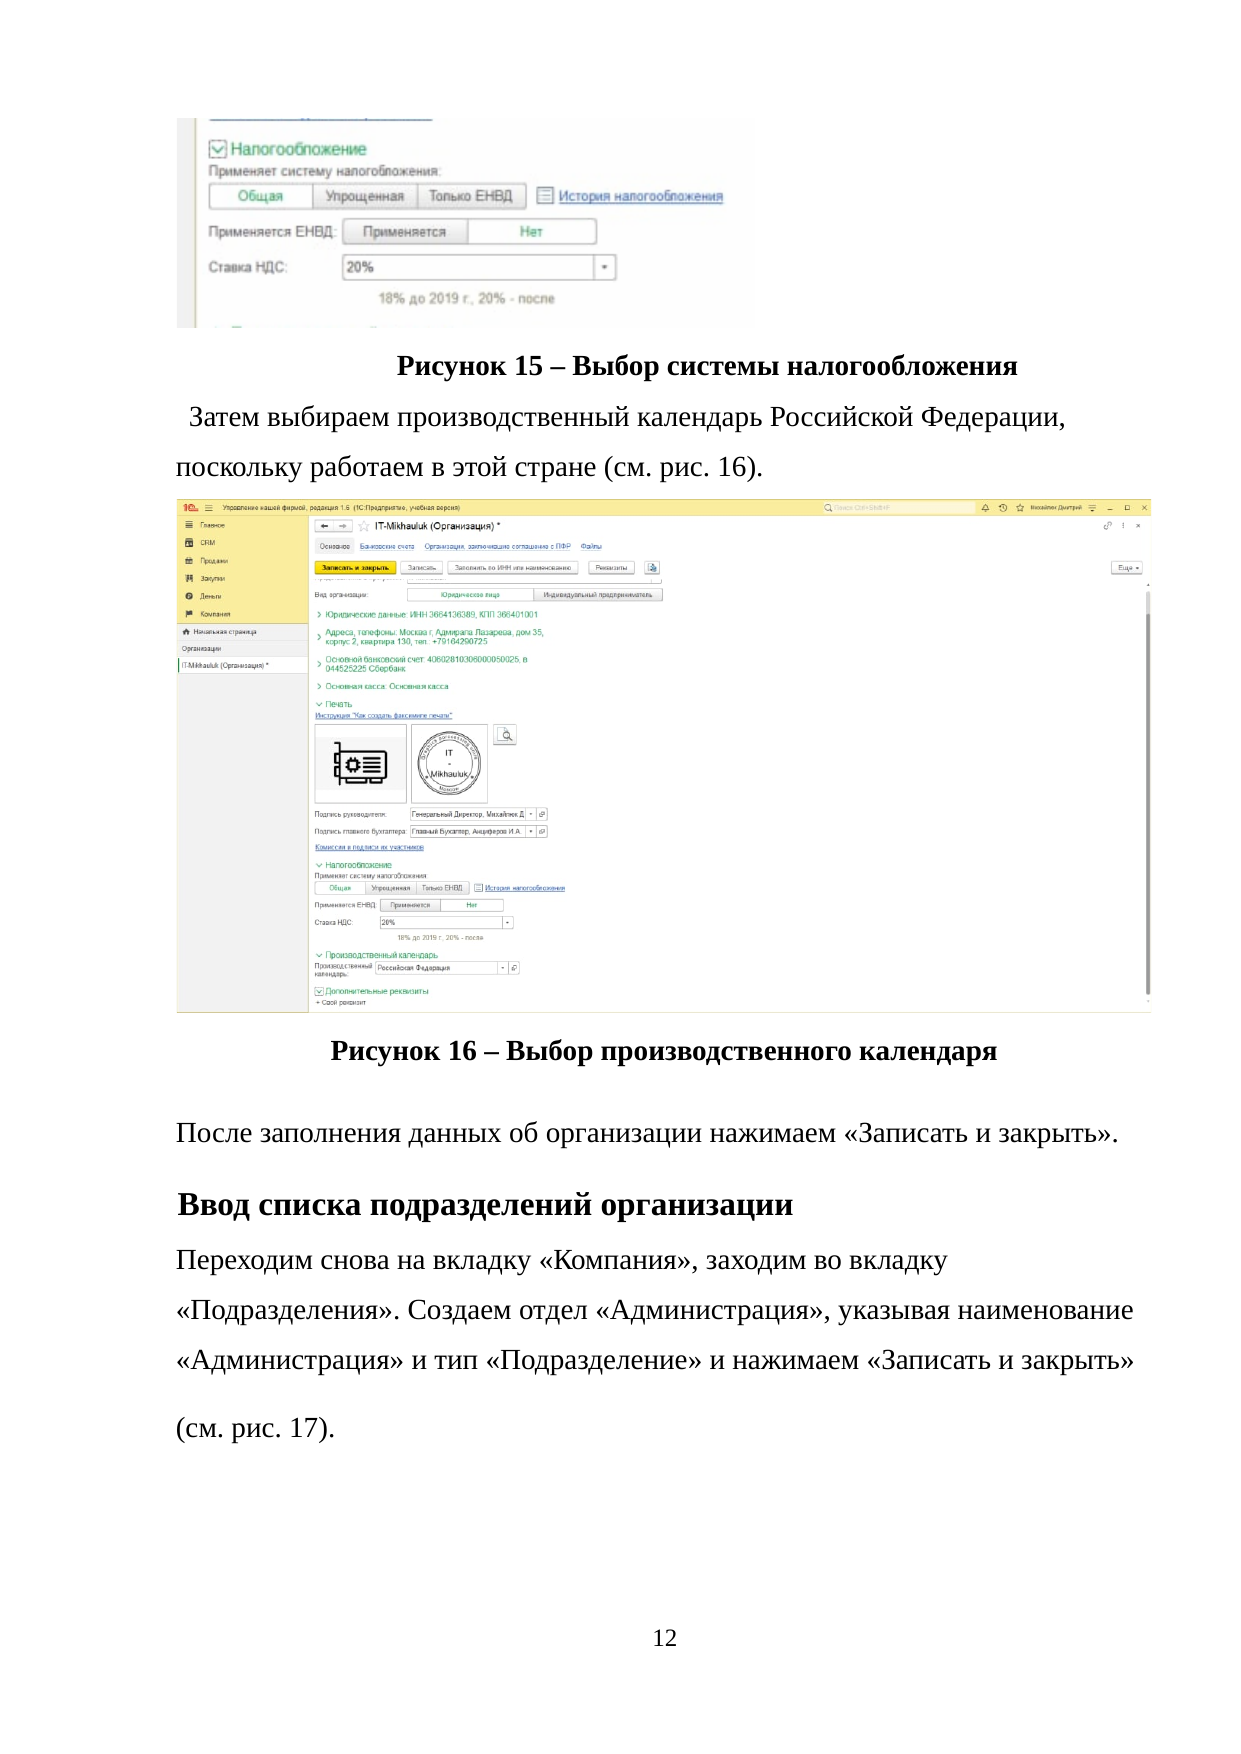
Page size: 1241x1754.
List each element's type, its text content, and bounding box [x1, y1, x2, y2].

text Затем выбираем производственный календарь Российской Федерации, поскольку работаем в этой стране (см. рис. 16). [176, 399, 1152, 483]
text Переходим снова на вкладку «Компания», заходим во вкладку «Подразделения». Создаем отдел «Администрация», указывая наименование [176, 1242, 1152, 1326]
text После заполнения данных об организации нажимаем «Записать и закрыть». [176, 1115, 1152, 1149]
text Рисунок 16 – Выбор производственного календаря [177, 1033, 1151, 1067]
text Рисунок 15 – Выбор системы налогообложения [397, 348, 1152, 382]
picture [176, 499, 1152, 1013]
text Ввод списка подразделений организации [177, 1184, 1152, 1223]
text «Администрация» и тип «Подразделение» и нажимаем «Записать и закрыть» [176, 1342, 1152, 1376]
text (см. рис. 17). [176, 1410, 1152, 1444]
picture [176, 118, 755, 328]
